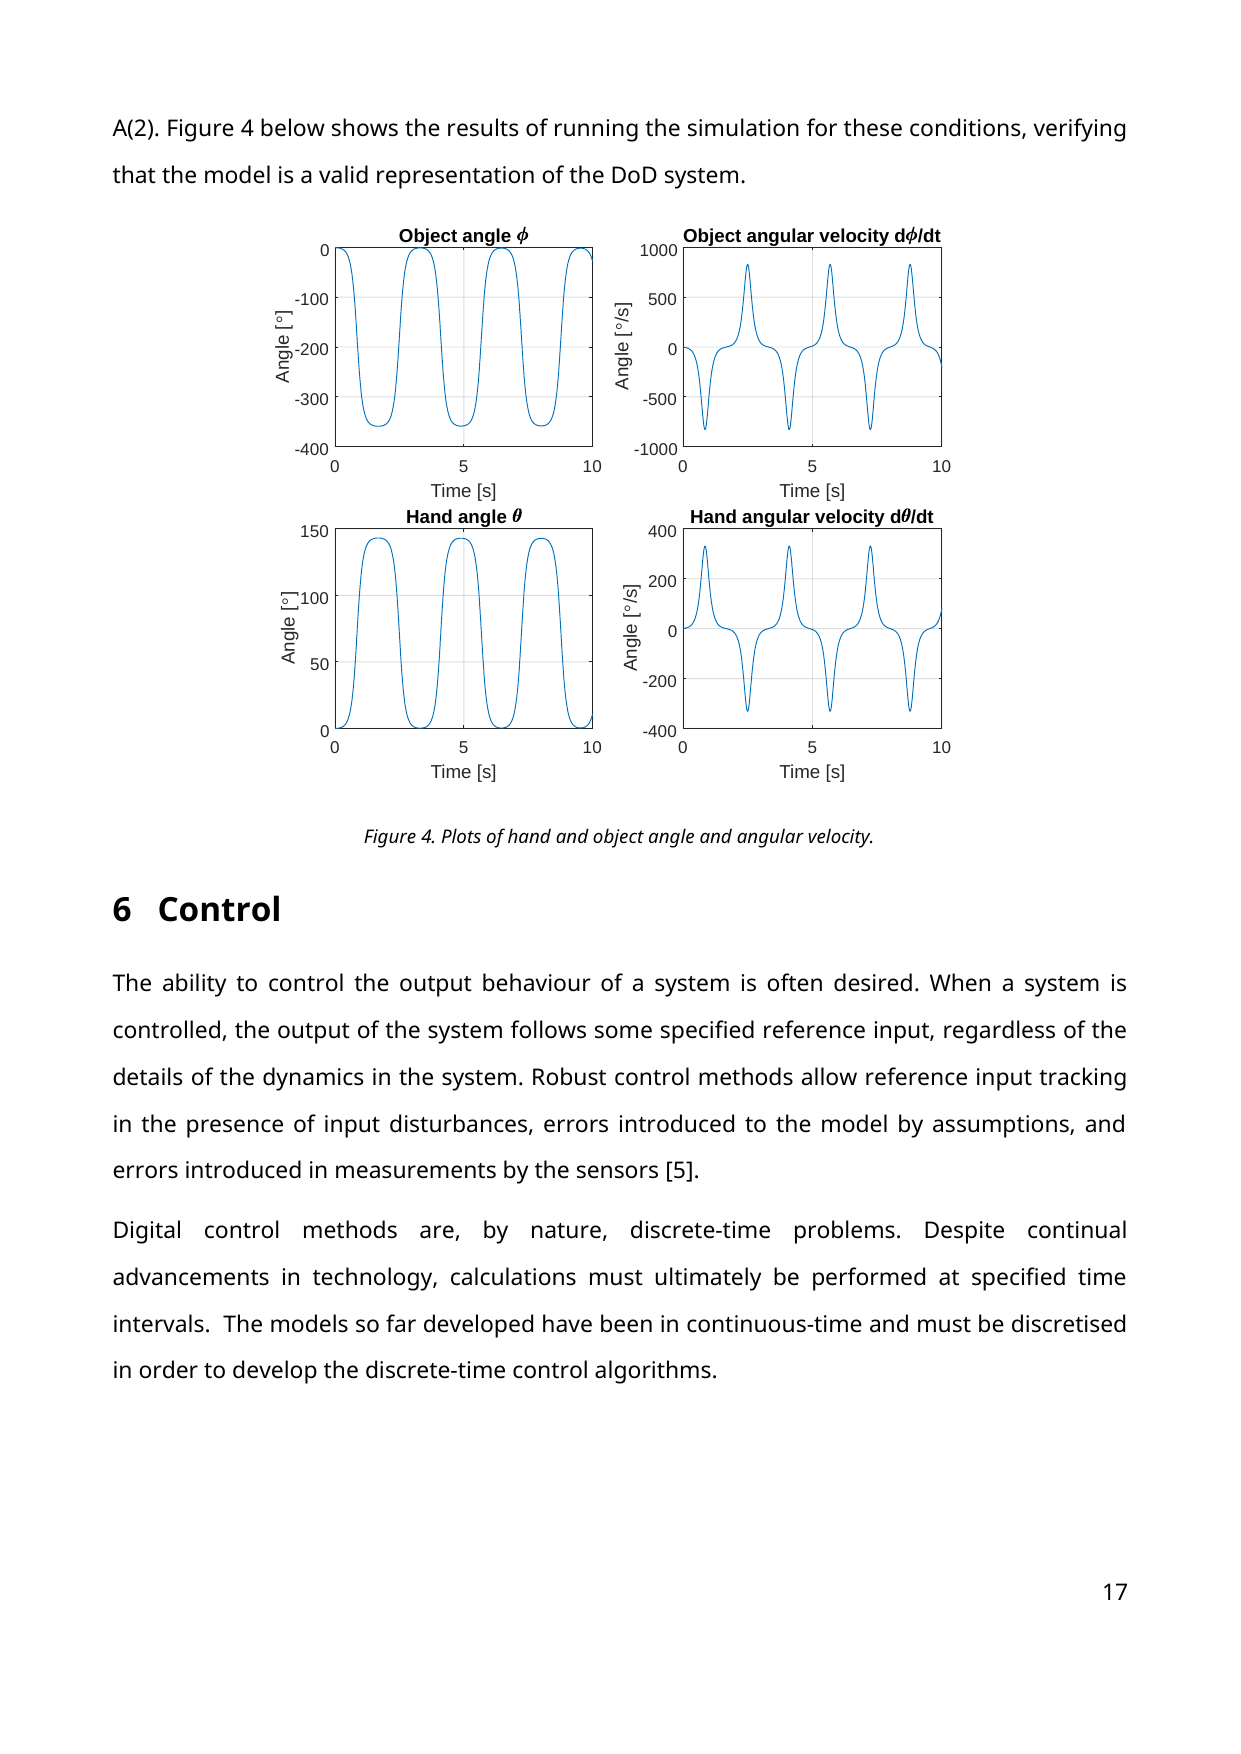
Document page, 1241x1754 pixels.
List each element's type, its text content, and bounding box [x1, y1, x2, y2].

text Figure 4. Plots of hand and object angle and angular velocity. [112, 823, 1128, 848]
subtitle Control [112, 886, 1128, 932]
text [112, 112, 1128, 190]
text Digital control methods are, by nature, discrete-time problems. Despite continual advancements in technology, calculations must ultimately be performed at specified time intervals. The models so far developed have been in continuous-time and must be discretised in order to develop the discrete-time control algorithms. [112, 1214, 1128, 1386]
text The ability to control the output behaviour of a system is often desired. When a system is controlled, the output of the system follows some specified reference input, regardless of the details of the dynamics in the system. Robust control methods allow reference input tracking in the presence of input disturbances, errors introduced to the model by assumptions, and errors introduced in measurements by the sensors [5]. [112, 967, 1128, 1186]
